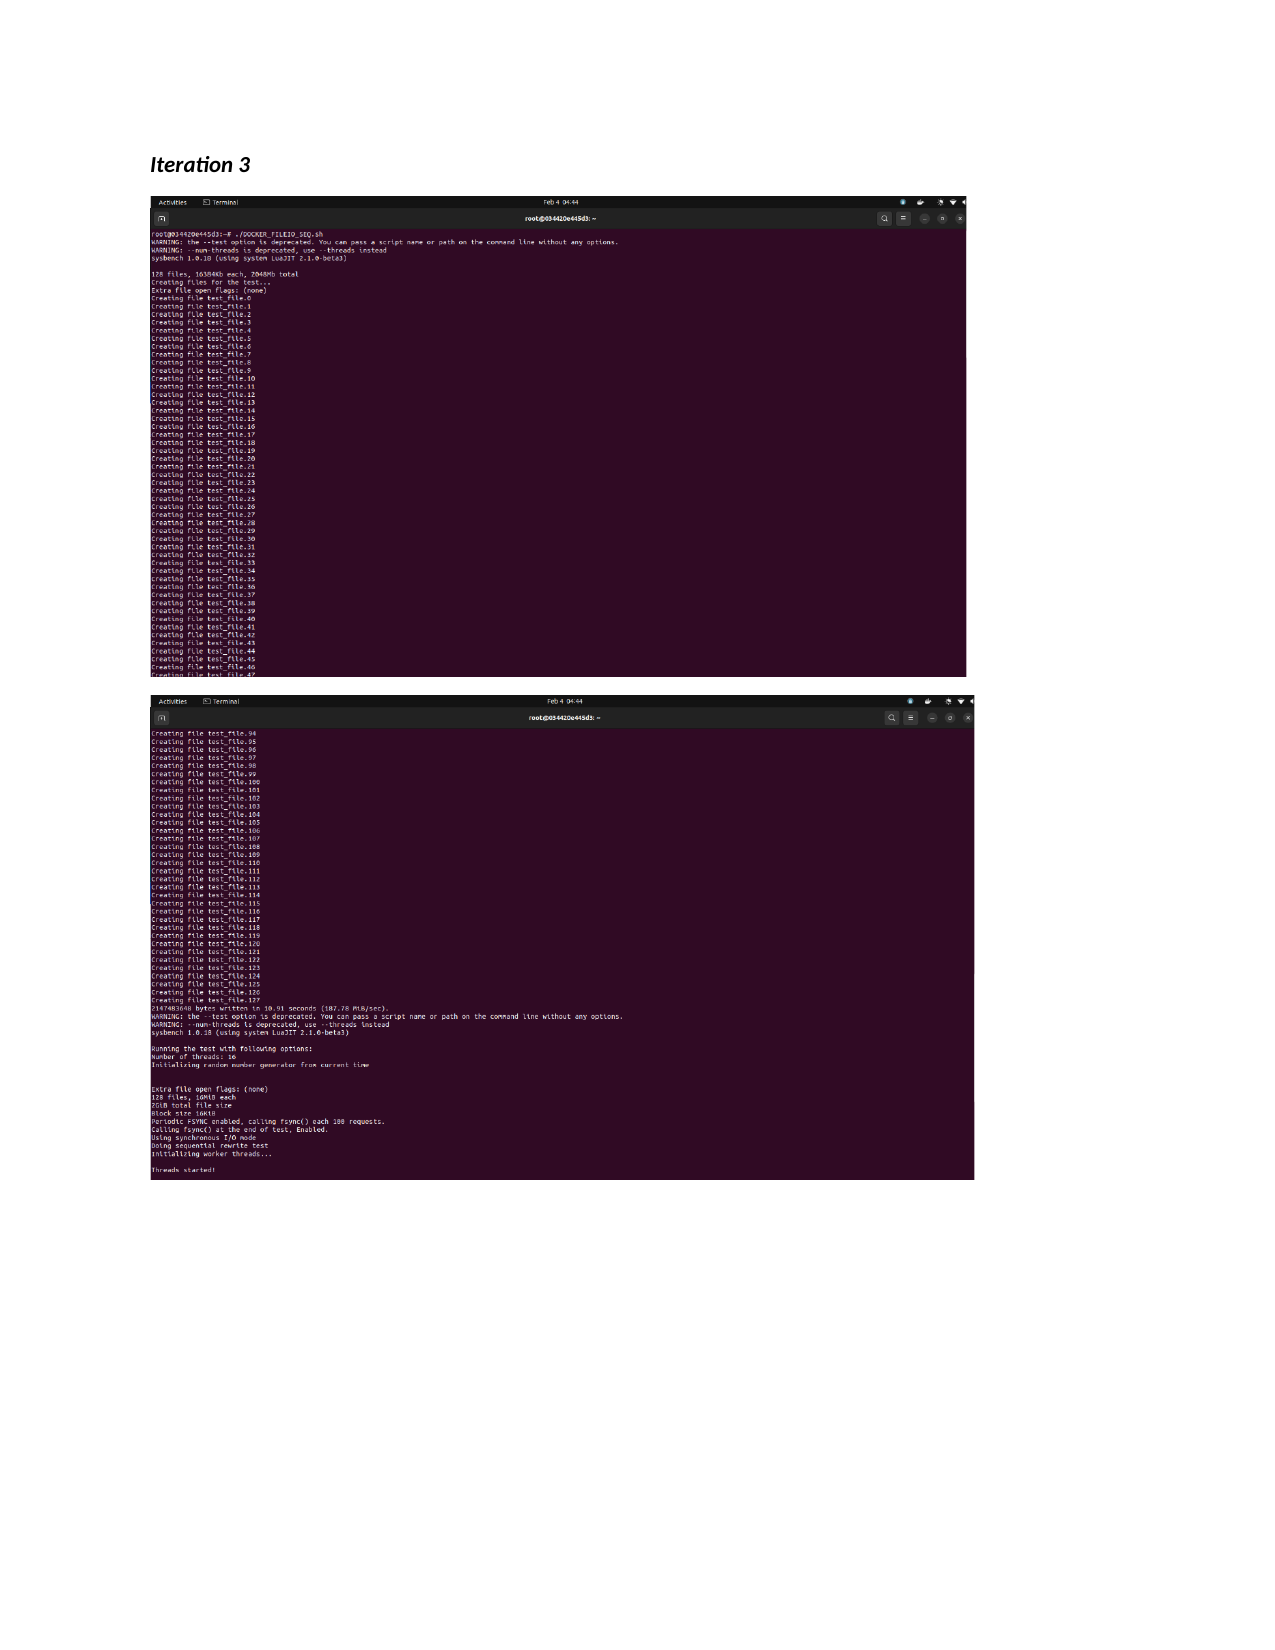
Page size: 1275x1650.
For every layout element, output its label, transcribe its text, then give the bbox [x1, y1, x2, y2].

picture [150, 695, 975, 1180]
text Iteration 3 [150, 150, 1125, 178]
picture [150, 196, 967, 677]
